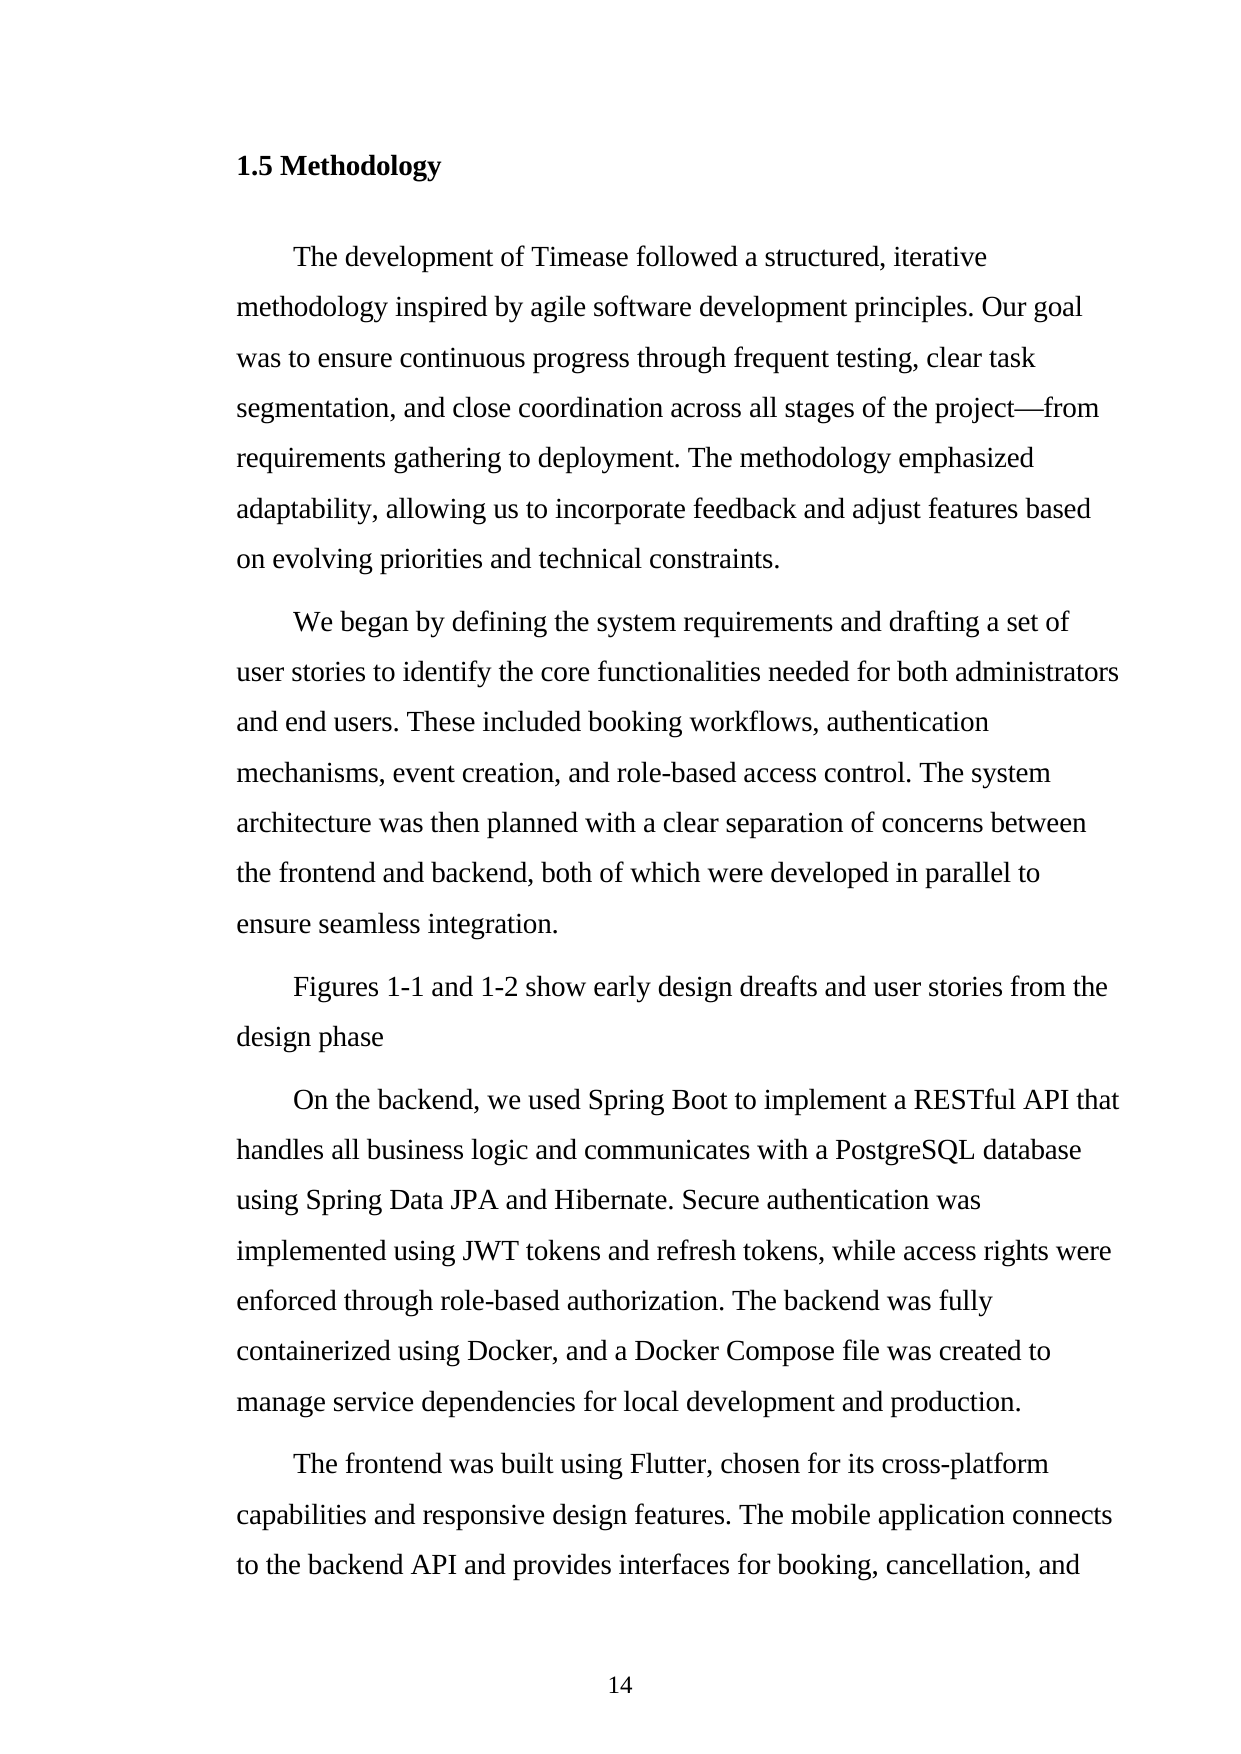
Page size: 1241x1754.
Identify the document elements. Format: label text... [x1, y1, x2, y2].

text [236, 1446, 1122, 1581]
text We began by defining the system requirements and drafting a set of user stories to identify the core functionalities needed for both administrators and end users. These included booking workflows, authentication mechanisms, event creation, and role-based access control. The system architecture was then planned with a clear separation of concerns between the frontend and backend, both of which were developed in parallel to ensure seamless integration. [236, 604, 1122, 939]
text On the backend, we used Spring Boot to implement a RESTful API that handles all business logic and communicates with a PostgreSQL database using Spring Data JPA and Hibernate. Secure authentication was implemented using JWT tokens and refresh tokens, while access rights were enforced through role-based authorization. The backend was fully containerized using Docker, and a Docker Compose file was created to manage service dependencies for local development and production. [236, 1082, 1122, 1417]
text Figures 1-1 and 1-2 show early design dreafts and user stories from the design phase [236, 969, 1122, 1052]
text The development of Timease followed a structured, iterative methodology inspired by agile software development principles. Our goal was to ensure continuous progress through frequent testing, clear task segmentation, and close coordination across all stages of the project—from requirements gathering to deployment. The methodology emphasized adaptability, allowing us to incorporate feedback and adjust features based on evolving priorities and technical constraints. [236, 239, 1122, 575]
text 1.5 Methodology [236, 148, 1122, 181]
